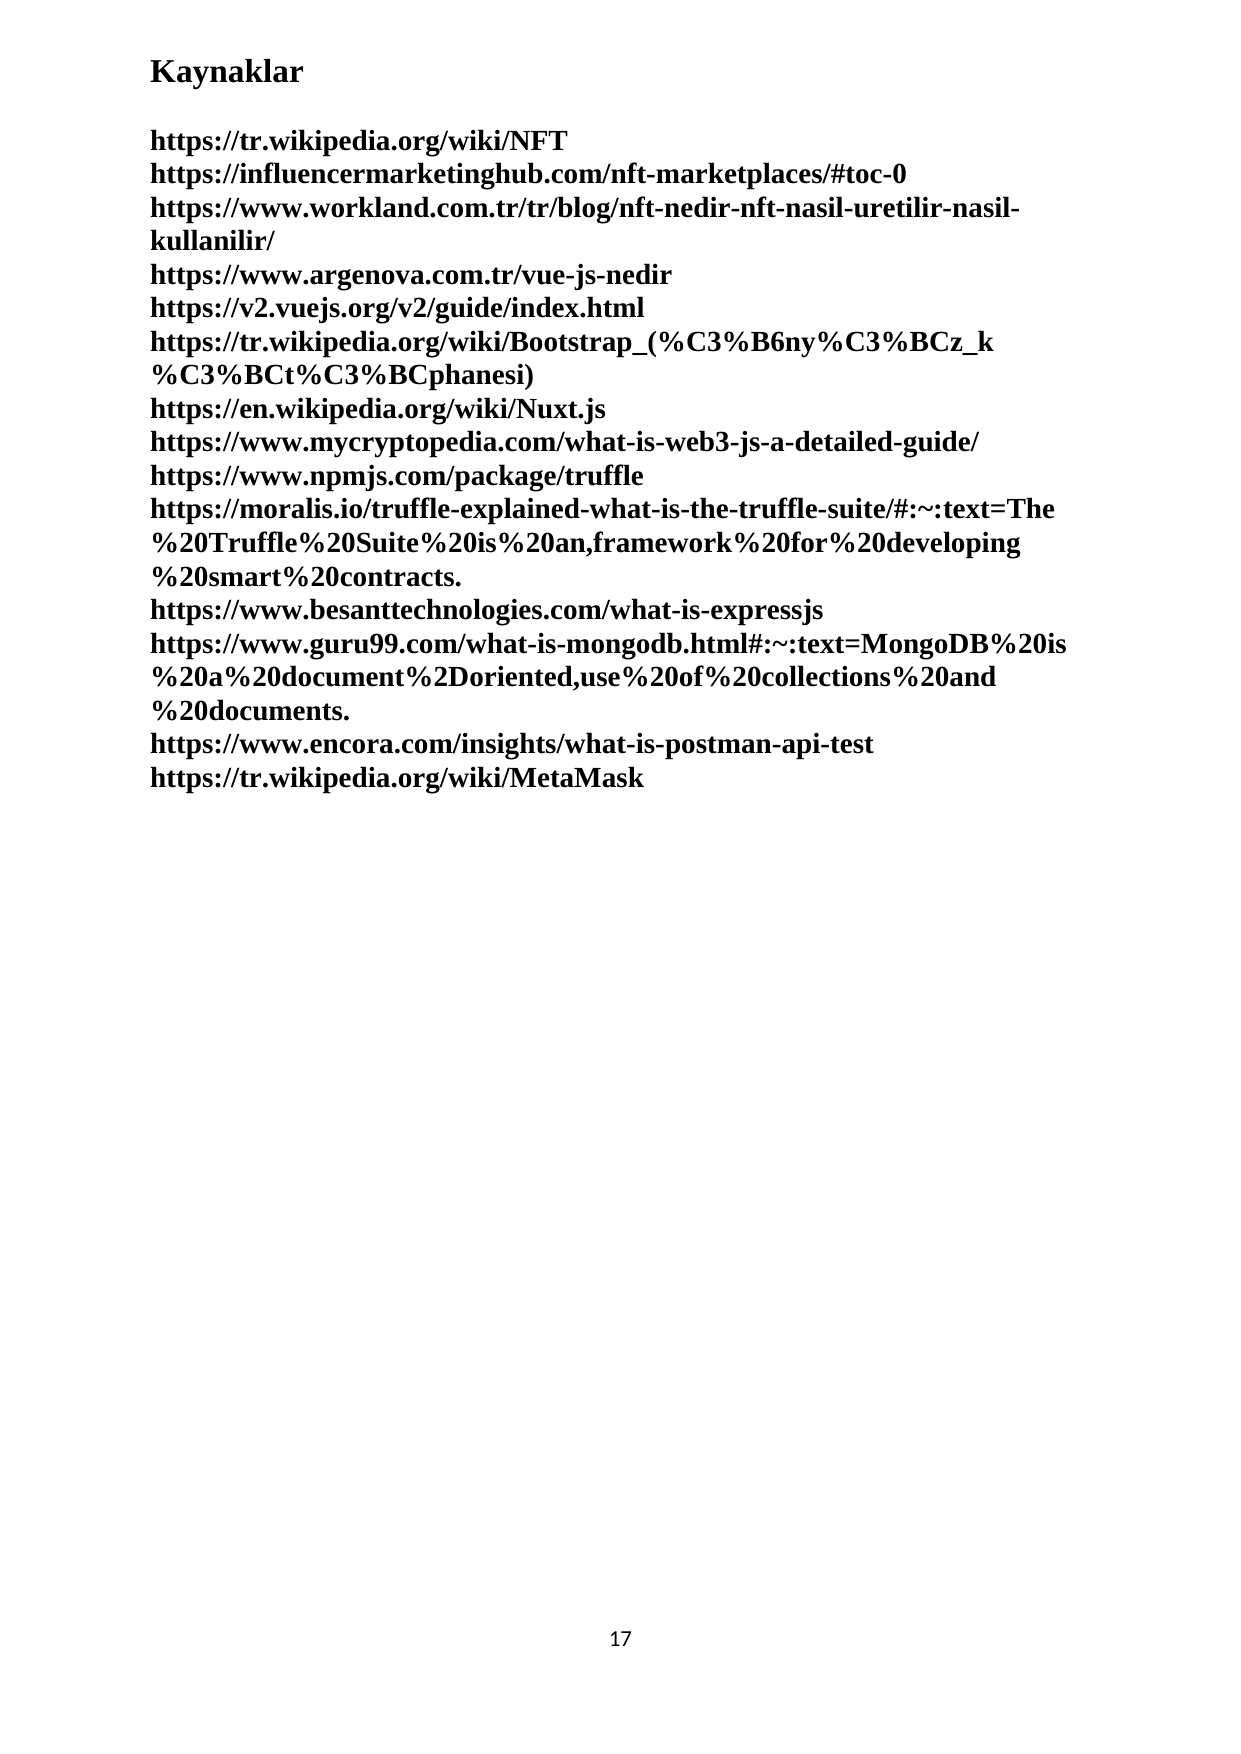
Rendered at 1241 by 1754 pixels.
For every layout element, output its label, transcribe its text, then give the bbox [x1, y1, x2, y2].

text https://tr.wikipedia.org/wiki/NFT [150, 123, 1090, 156]
text https://www.encora.com/insights/what-is-postman-api-test [150, 726, 1090, 760]
text https://www.besanttechnologies.com/what-is-expressjs [150, 592, 1090, 626]
text https://www.npmjs.com/package/truffle [150, 458, 1090, 492]
text https://influencermarketinghub.com/nft-marketplaces/#toc-0 [150, 156, 1090, 190]
text https://v2.vuejs.org/v2/guide/index.html [150, 290, 1090, 324]
text https://tr.wikipedia.org/wiki/MetaMask [150, 760, 1090, 793]
text https://www.guru99.com/what-is-mongodb.html#:~:text=MongoDB%20is%20a%20document%2Doriented,use%20of%20collections%20and%20documents. [150, 626, 1090, 726]
text Kaynaklar [150, 51, 1090, 89]
text https://moralis.io/truffle-explained-what-is-the-truffle-suite/#:~:text=The%20Truffle%20Suite%20is%20an,framework%20for%20developing%20smart%20contracts. [150, 492, 1090, 592]
text https://www.argenova.com.tr/vue-js-nedir [150, 257, 1090, 290]
text https://en.wikipedia.org/wiki/Nuxt.js [150, 391, 1090, 424]
text https://www.mycryptopedia.com/what-is-web3-js-a-detailed-guide/ [150, 424, 1090, 458]
text https://tr.wikipedia.org/wiki/Bootstrap_(%C3%B6ny%C3%BCz_k%C3%BCt%C3%BCphanesi) [150, 324, 1090, 391]
text https://www.workland.com.tr/tr/blog/nft-nedir-nft-nasil-uretilir-nasil-kullanilir/ [150, 190, 1090, 257]
